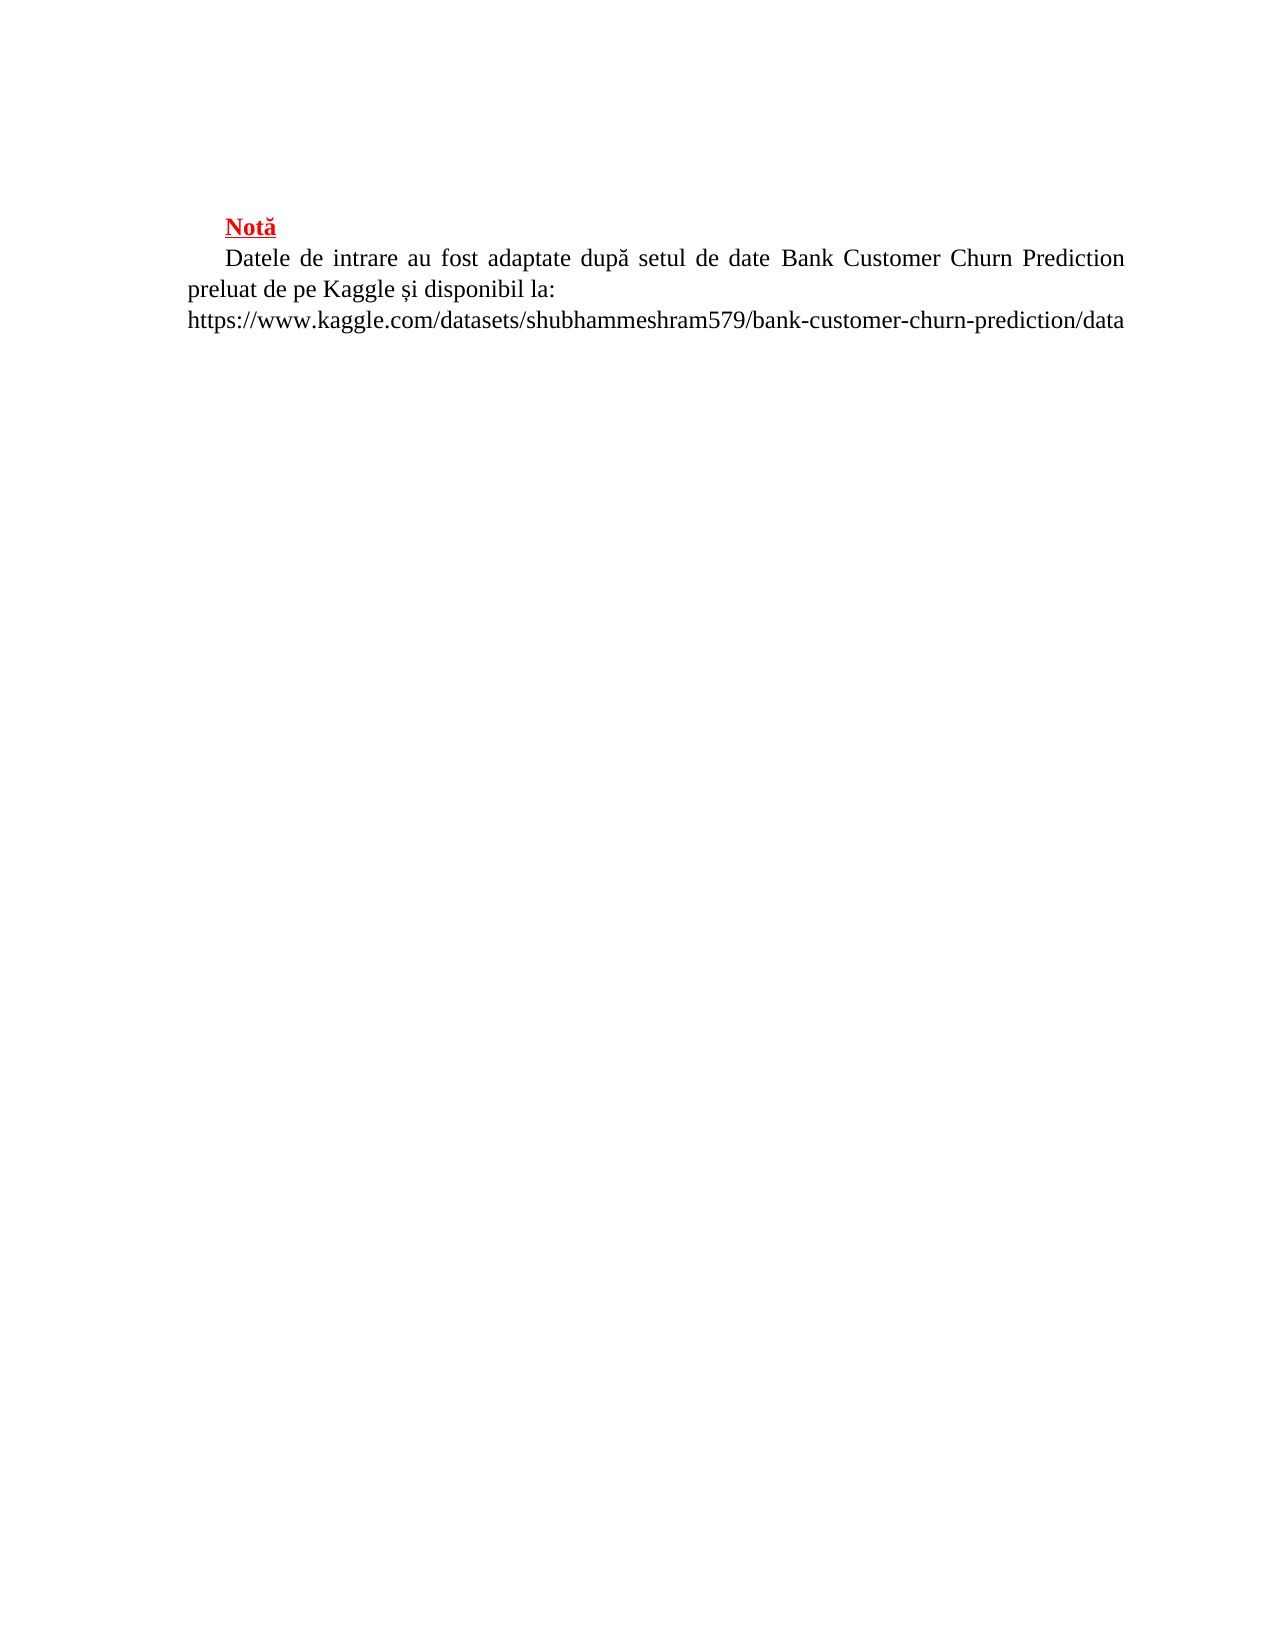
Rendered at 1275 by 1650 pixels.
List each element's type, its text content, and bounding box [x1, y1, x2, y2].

text Datele de intrare au fost adaptate după setul de date Bank Customer Churn Prediction preluat de pe Kaggle și disponibil la: [187, 243, 1125, 303]
text Notă [187, 212, 1125, 241]
text https://www.kaggle.com/datasets/shubhammeshram579/bank-customer-churn-prediction/data [187, 305, 1125, 334]
